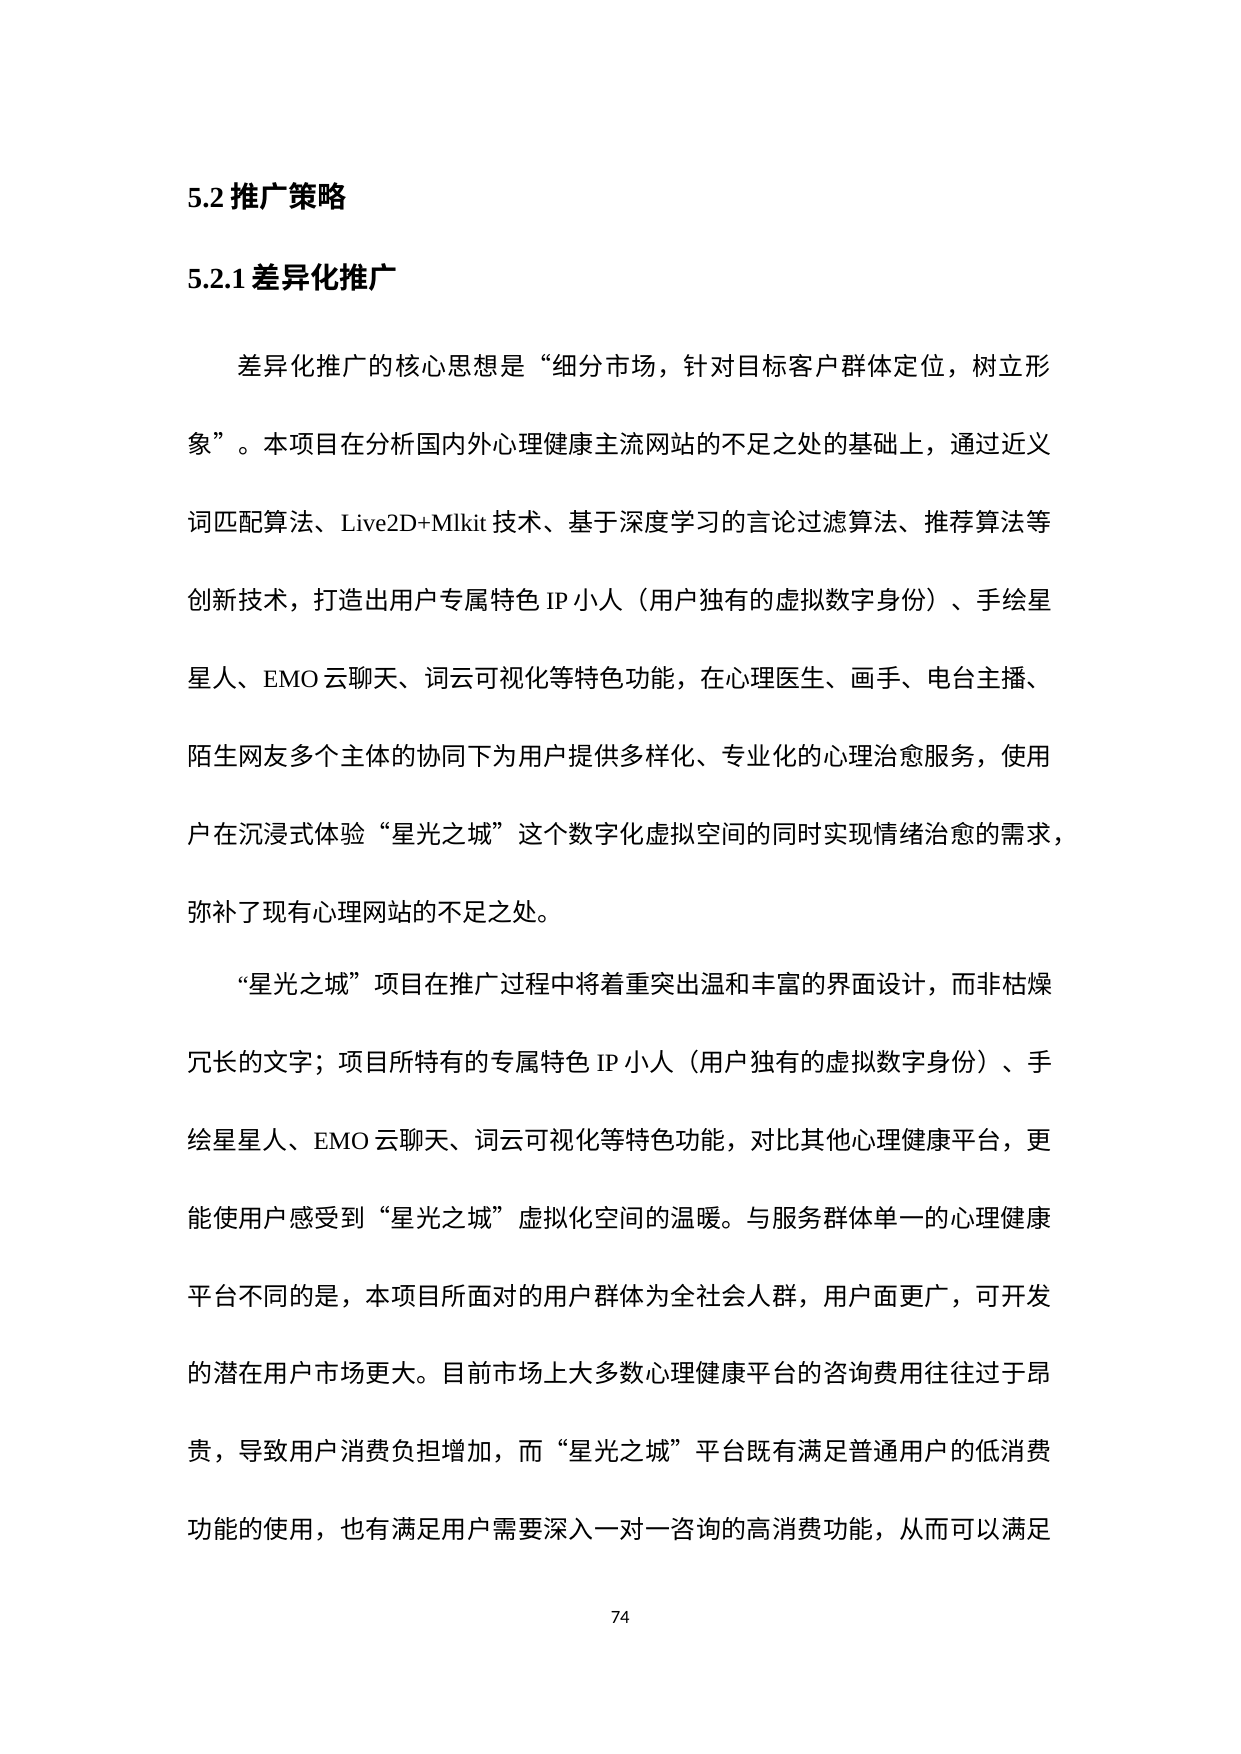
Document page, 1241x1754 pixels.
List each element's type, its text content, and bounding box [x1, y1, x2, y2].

subtitle 5.2推广策略 [187, 162, 1053, 227]
text 差异化推广的核心思想是“细分市场，针对目标客户群体定位，树立形象”。本项目在分析国内外心理健康主流网站的不足之处的基础上，通过近义词匹配算法、Live2D+Mlkit技术、基于深度学习的言论过滤算法、推荐算法等创新技术，打造出用户专属特色IP小人（用户独有的虚拟数字身份）、手绘星星人、EMO云聊天、词云可视化等特色功能，在心理医生、画手、电台主播、陌生网友多个主体的协同下为用户提供多样化、专业化的心理治愈服务，使用户在沉浸式体验“星光之城”这个数字化虚拟空间的同时实现情绪治愈的需求，弥补了现有心理网站的不足之处。 [187, 332, 1053, 943]
subtitle 5.2.1差异化推广 [187, 243, 1053, 308]
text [187, 950, 1053, 1560]
